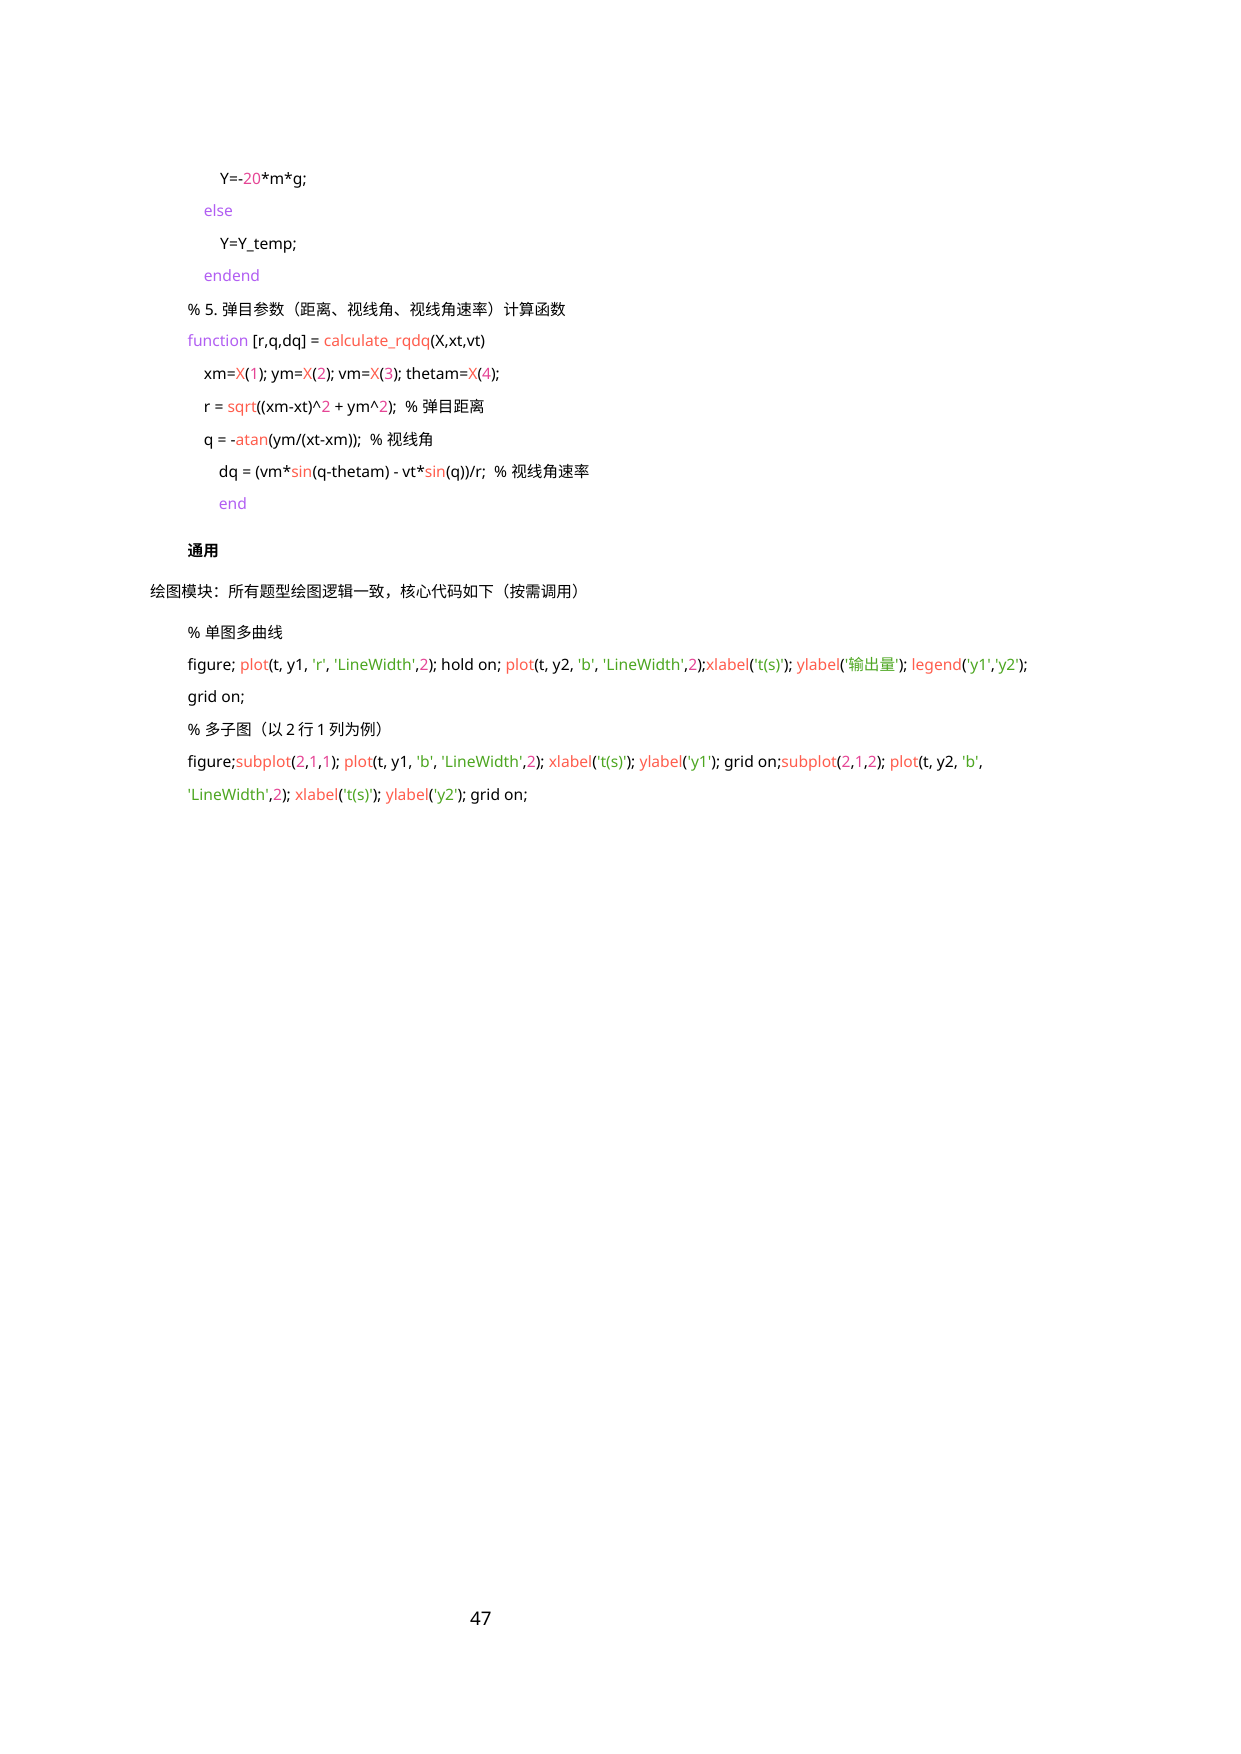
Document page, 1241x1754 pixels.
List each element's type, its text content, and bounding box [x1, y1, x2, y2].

text dq = (vm*sin(q-thetam) - vt*sin(q))/r; % 视线角速率 [187, 454, 1053, 487]
text r = sqrt((xm-xt)^2 + ym^2); % 弹目距离 [187, 389, 1053, 422]
text % 多子图（以2行1列为例） [187, 713, 1053, 745]
text endend [187, 259, 1053, 292]
text end [187, 487, 1053, 519]
text Y=Y_temp; [187, 227, 1053, 259]
text figure;subplot(2,1,1); plot(t, y1, 'b', 'LineWidth',2); xlabel('t(s)'); ylabel('y1'); grid on;subplot(2,1,2); plot(t, y2, 'b', 'LineWidth',2); xlabel('t(s)'); ylabel('y2'); grid on; [187, 745, 1053, 810]
text xm=X(1); ym=X(2); vm=X(3); thetam=X(4); [187, 357, 1053, 389]
text q = -atan(ym/(xt-xm)); % 视线角 [187, 422, 1053, 454]
list 绘图模块：所有题型绘图逻辑一致，核心代码如下（按需调用） [150, 574, 1053, 607]
text Y=-20*m*g; [187, 162, 1053, 194]
text % 单图多曲线 [187, 615, 1053, 648]
text else [187, 194, 1053, 227]
subtitle 通用 [187, 533, 1053, 566]
text function [r,q,dq] = calculate_rqdq(X,xt,vt) [187, 324, 1053, 357]
text % 5. 弹目参数（距离、视线角、视线角速率）计算函数 [187, 292, 1053, 324]
text figure; plot(t, y1, 'r', 'LineWidth',2); hold on; plot(t, y2, 'b', 'LineWidth',2);xlabel('t(s)'); ylabel('输出量'); legend('y1','y2'); grid on; [187, 648, 1053, 713]
